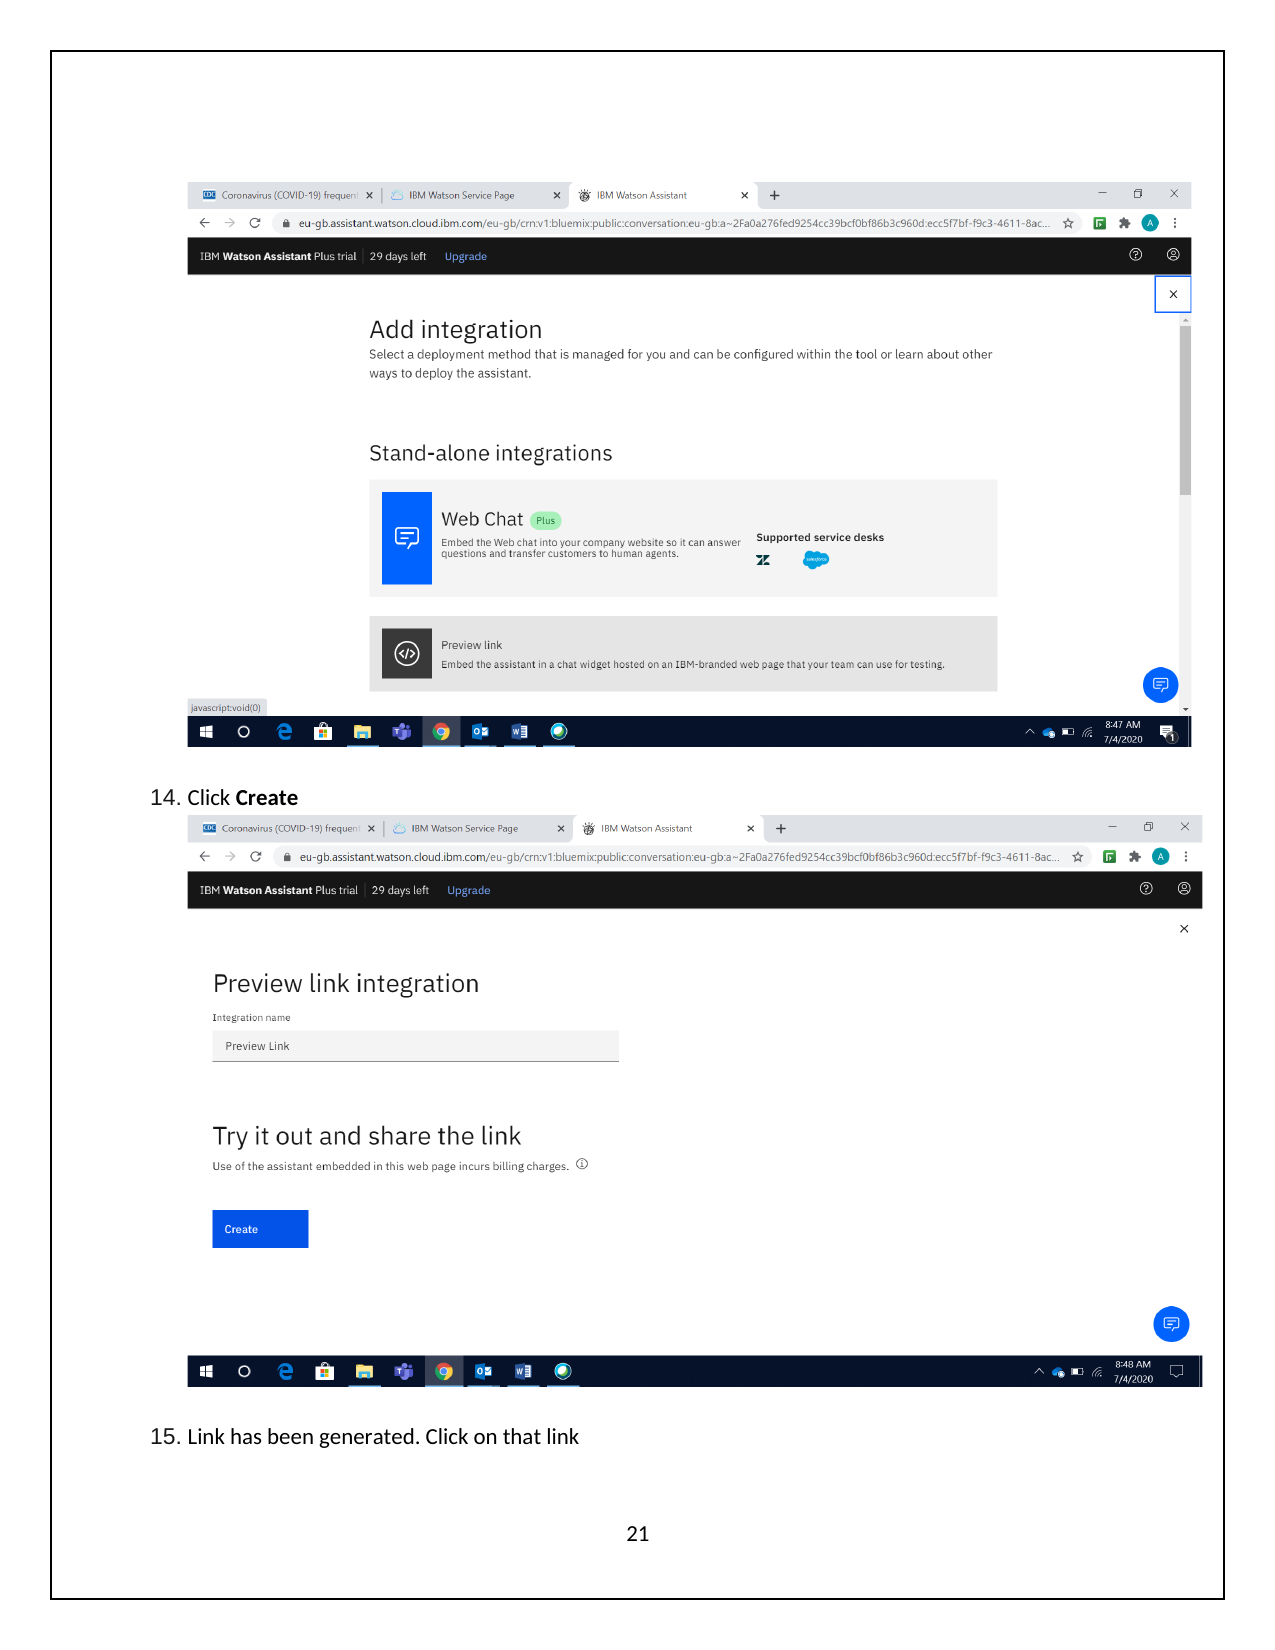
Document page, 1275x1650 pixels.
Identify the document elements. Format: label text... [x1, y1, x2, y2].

list Click Create [150, 783, 1162, 811]
picture [187, 815, 1203, 1387]
list Link has been generated. Click on that link [150, 1422, 1162, 1451]
picture [187, 182, 1192, 747]
